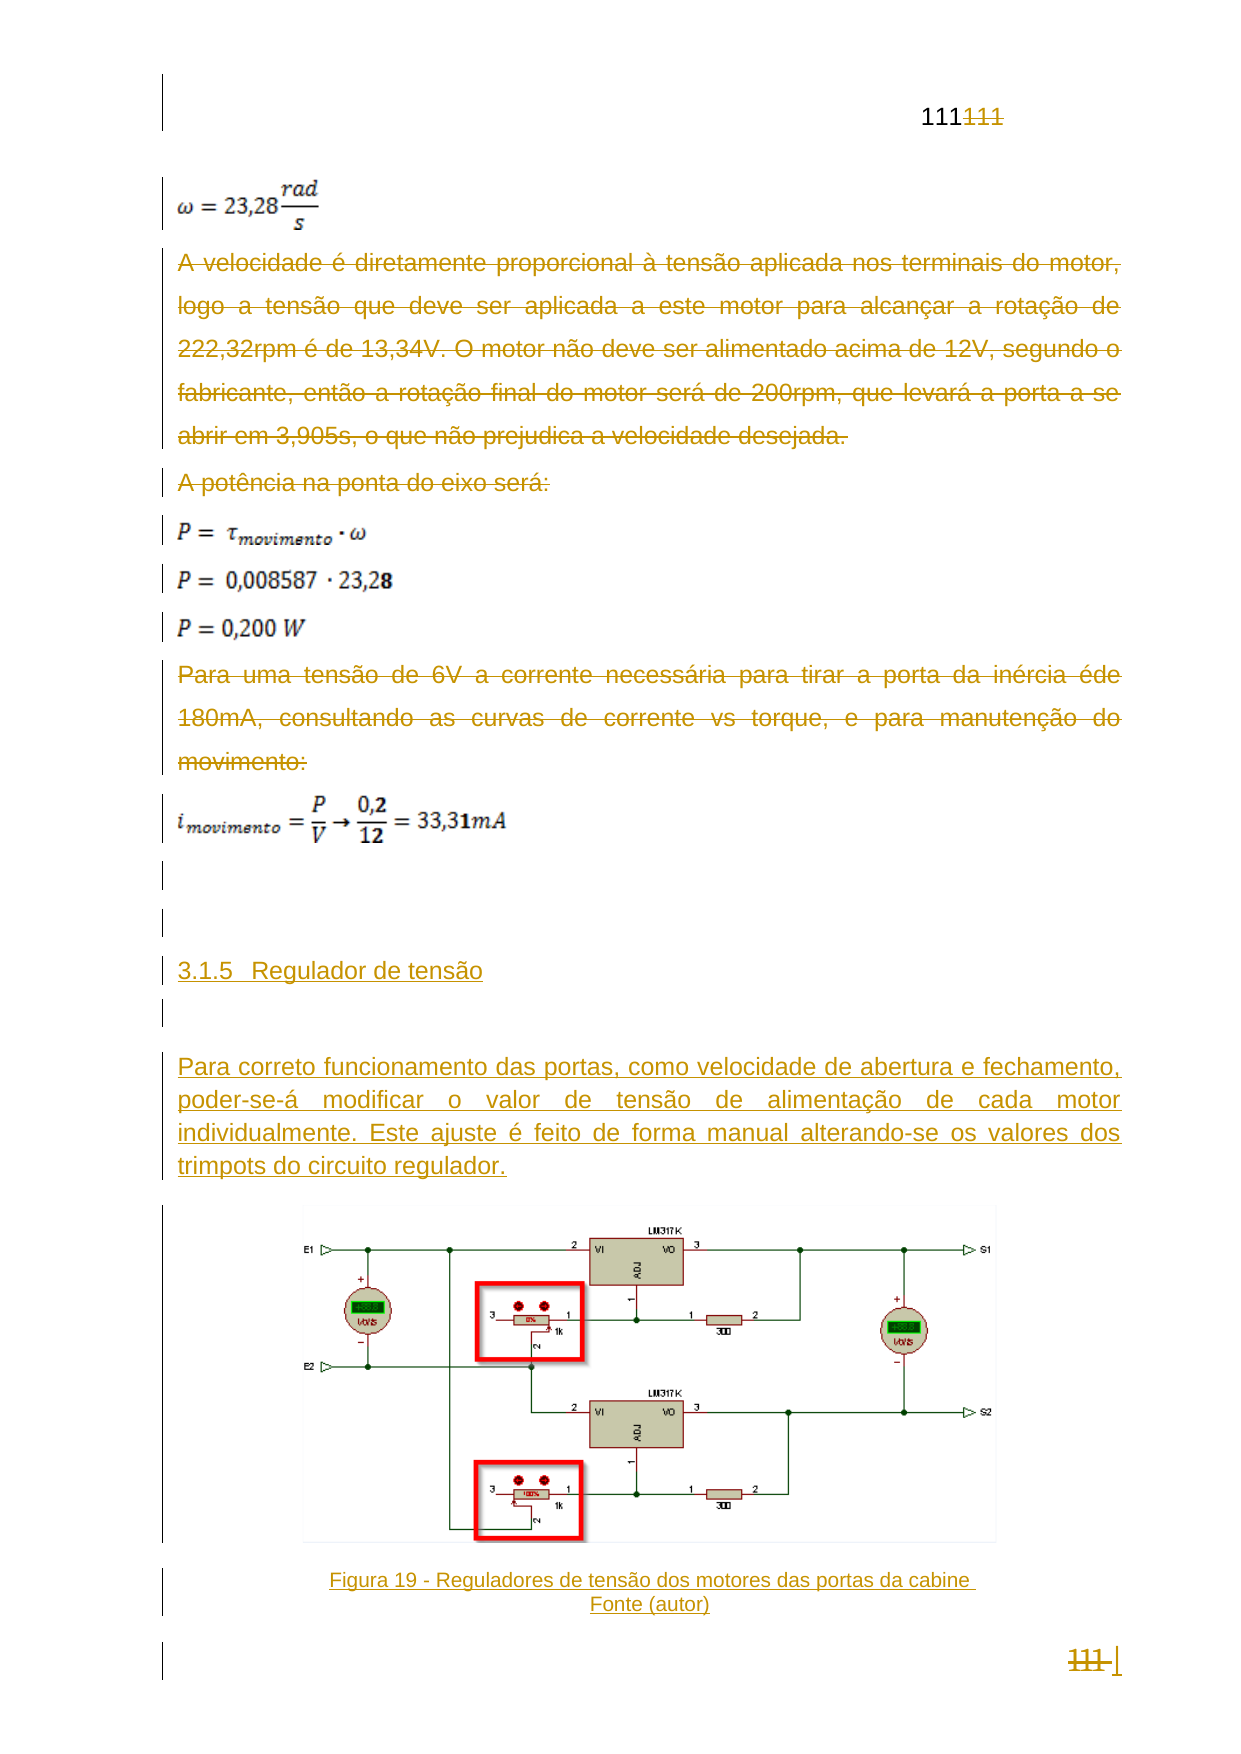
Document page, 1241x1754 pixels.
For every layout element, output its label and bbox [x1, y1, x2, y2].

picture [177, 563, 396, 594]
picture [177, 611, 310, 642]
picture [177, 177, 322, 230]
picture [177, 793, 511, 843]
picture [177, 515, 370, 545]
picture [302, 1205, 997, 1543]
